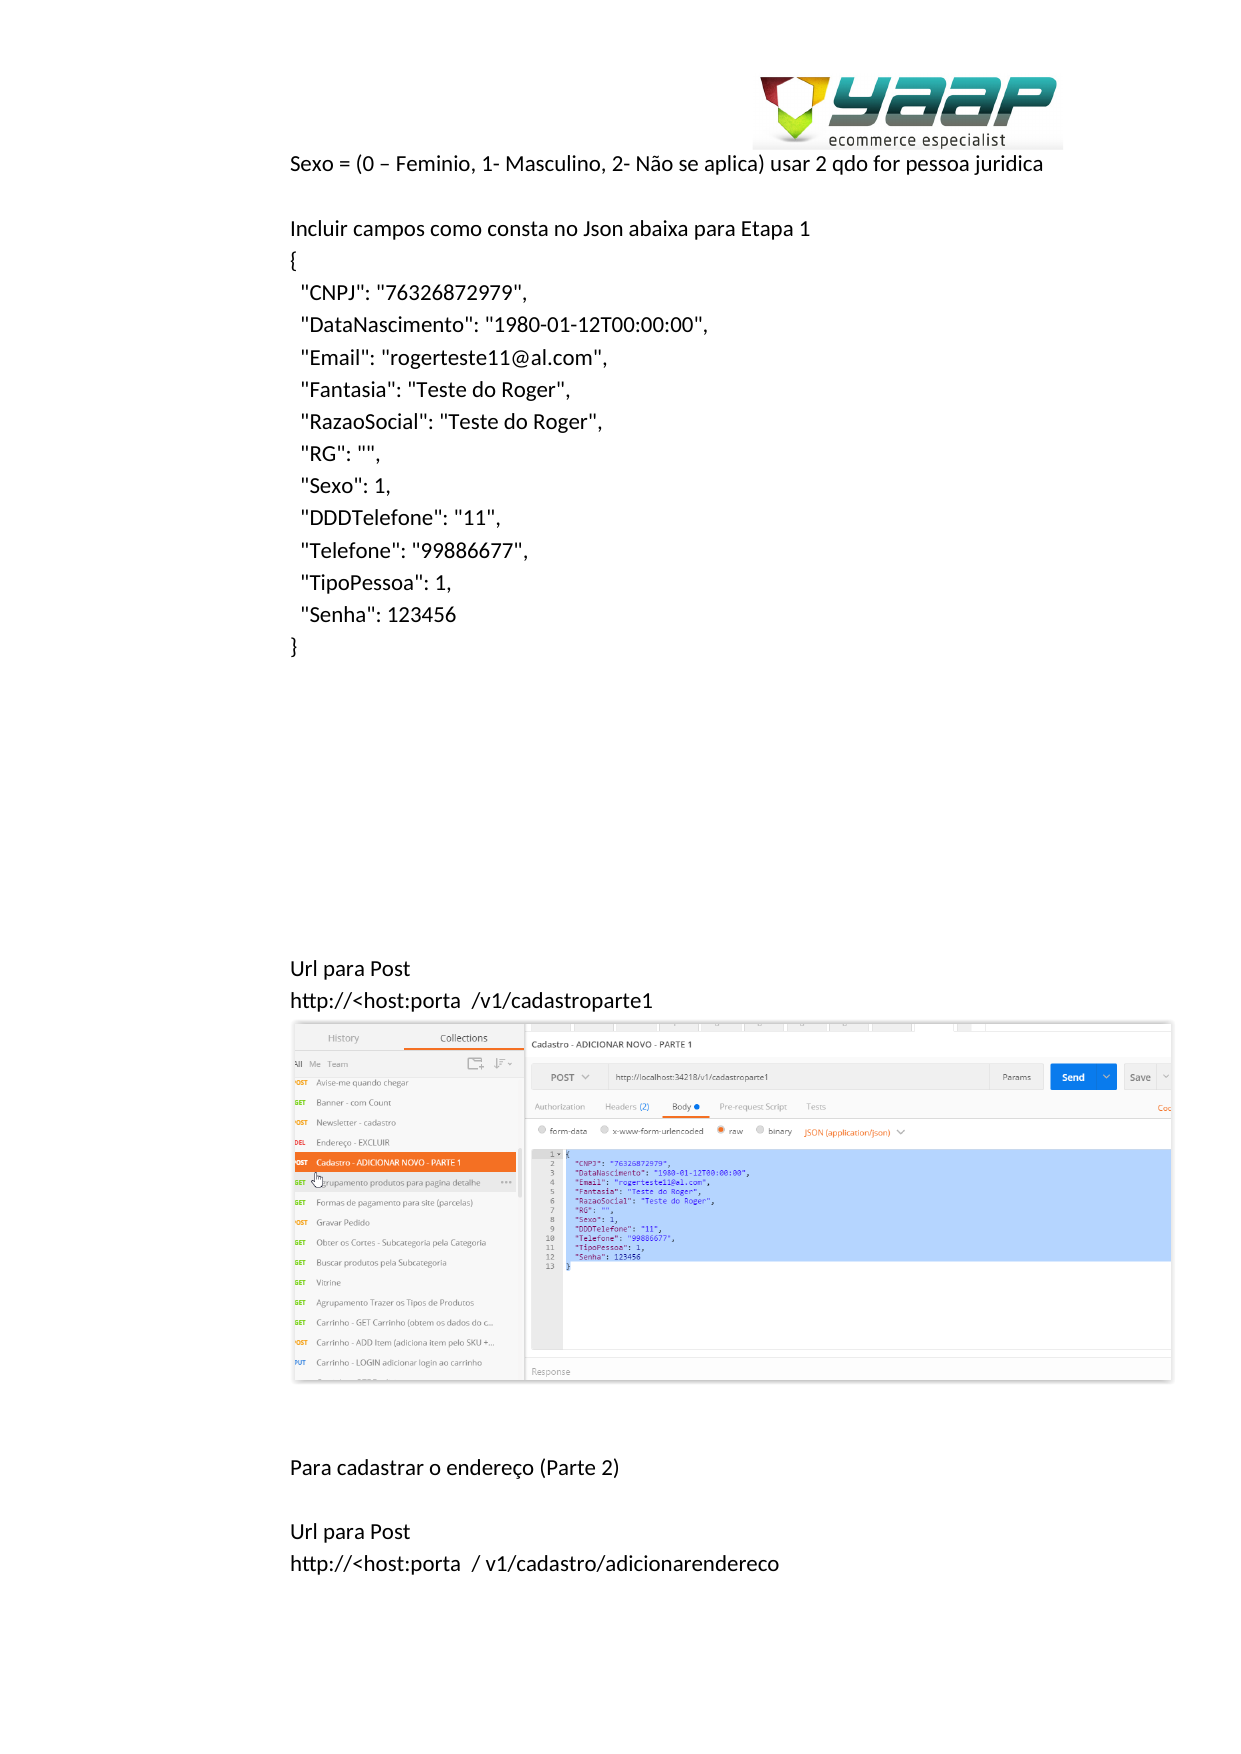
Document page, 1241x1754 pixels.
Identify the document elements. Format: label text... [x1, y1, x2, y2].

list "Email": "rogerteste11@al.com", [290, 343, 1063, 371]
list Sexo = (0 – Feminio, 1- Masculino, 2- Não se aplica) usar 2 qdo for pessoa juridica [290, 149, 1063, 177]
picture [289, 1018, 1176, 1385]
list Incluir campos como consta no Json abaixa para Etapa 1 [290, 214, 1063, 242]
picture [752, 73, 1064, 150]
list "Senha": 123456 [290, 600, 1063, 628]
list http://<host:porta /v1/cadastroparte1 [290, 986, 1063, 1018]
list "RazaoSocial": "Teste do Roger", [290, 407, 1063, 435]
list Url para Post [290, 954, 1063, 982]
list "RG": "", [290, 439, 1063, 467]
list "Fantasia": "Teste do Roger", [290, 375, 1063, 403]
list "TipoPessoa": 1, [290, 568, 1063, 596]
list "DataNascimento": "1980-01-12T00:00:00", [290, 310, 1063, 338]
list Para cadastrar o endereço (Parte 2) [290, 1453, 1063, 1481]
list http://<host:porta / v1/cadastro/adicionarendereco [290, 1549, 1063, 1577]
list "DDDTelefone": "11", [290, 503, 1063, 532]
list Url para Post [290, 1517, 1063, 1545]
list "CNPJ": "76326872979", [290, 278, 1063, 306]
list "Telefone": "99886677", [290, 536, 1063, 564]
list "Sexo": 1, [290, 471, 1063, 499]
list { [290, 246, 1063, 274]
list } [290, 632, 1063, 660]
